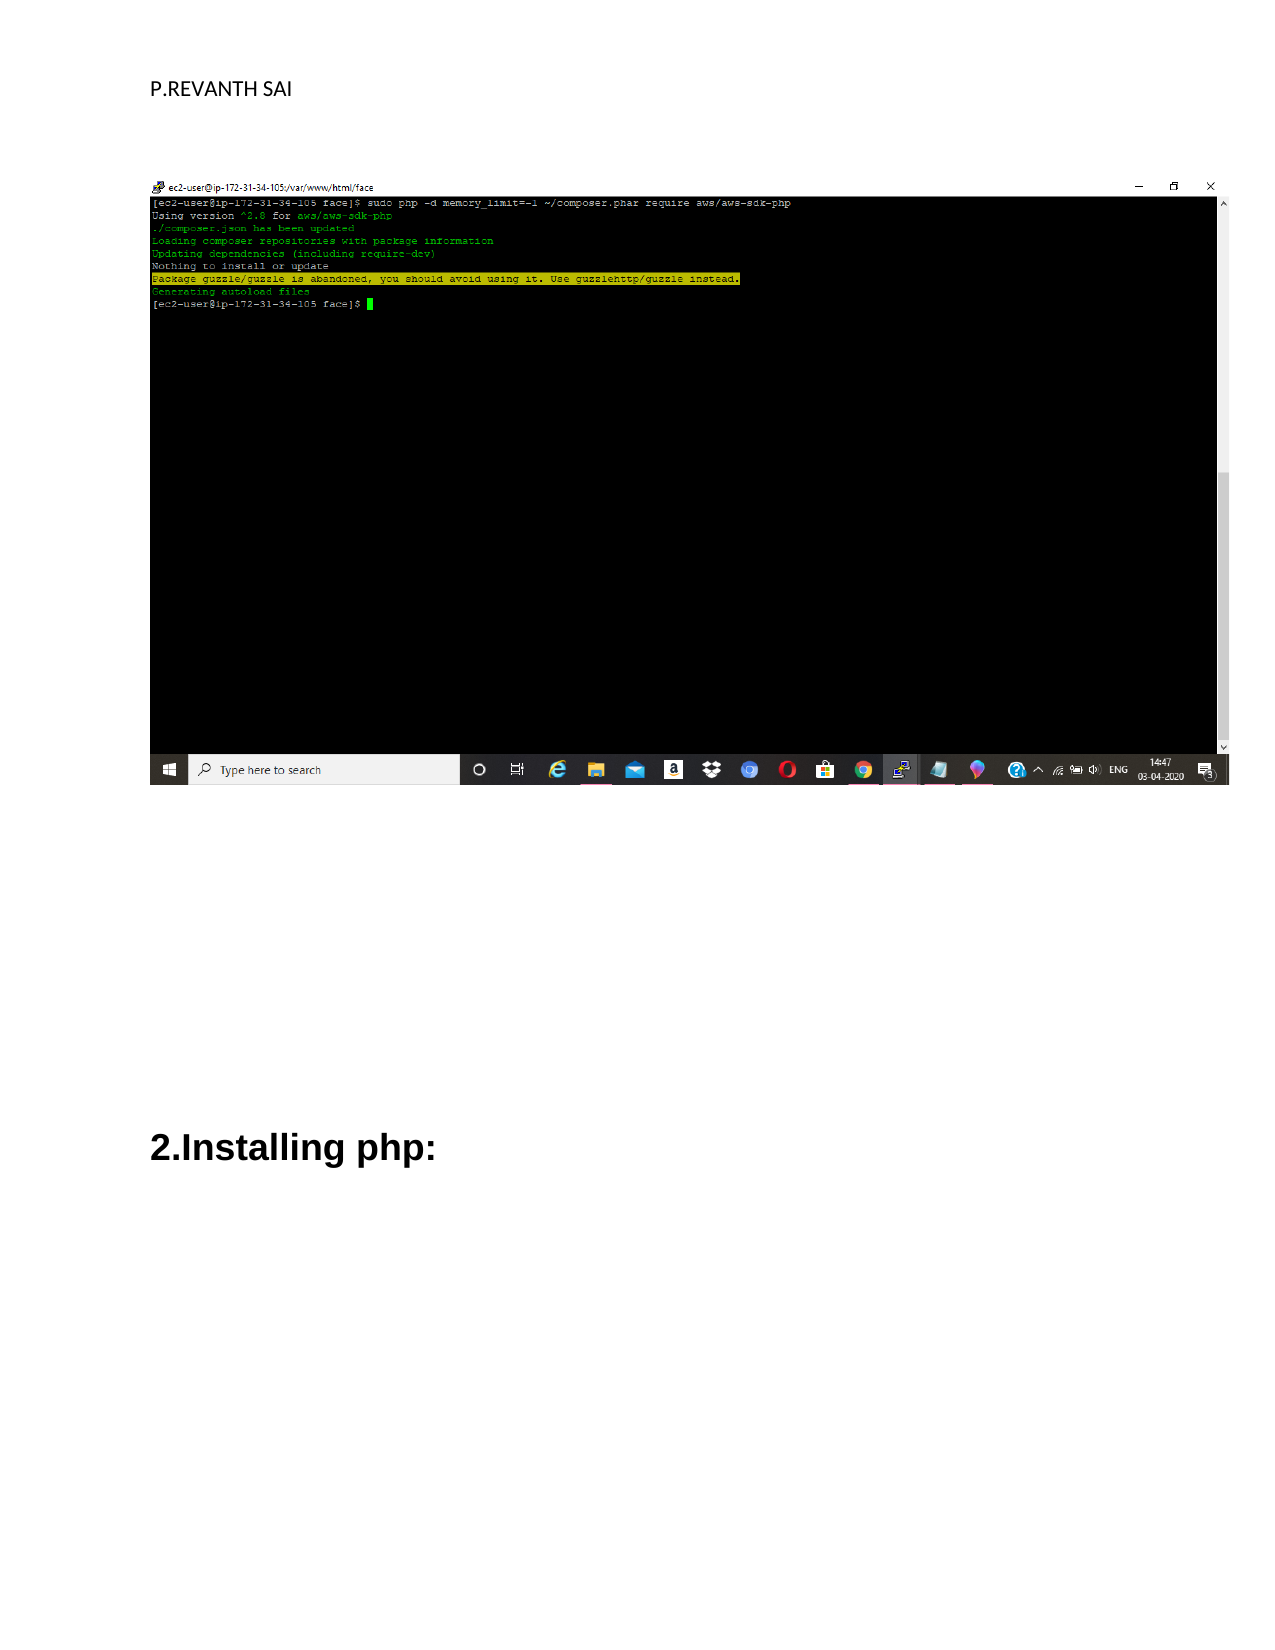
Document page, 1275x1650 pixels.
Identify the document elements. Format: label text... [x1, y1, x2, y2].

text 2.Installing php: [150, 1125, 1125, 1168]
picture [150, 178, 1230, 785]
